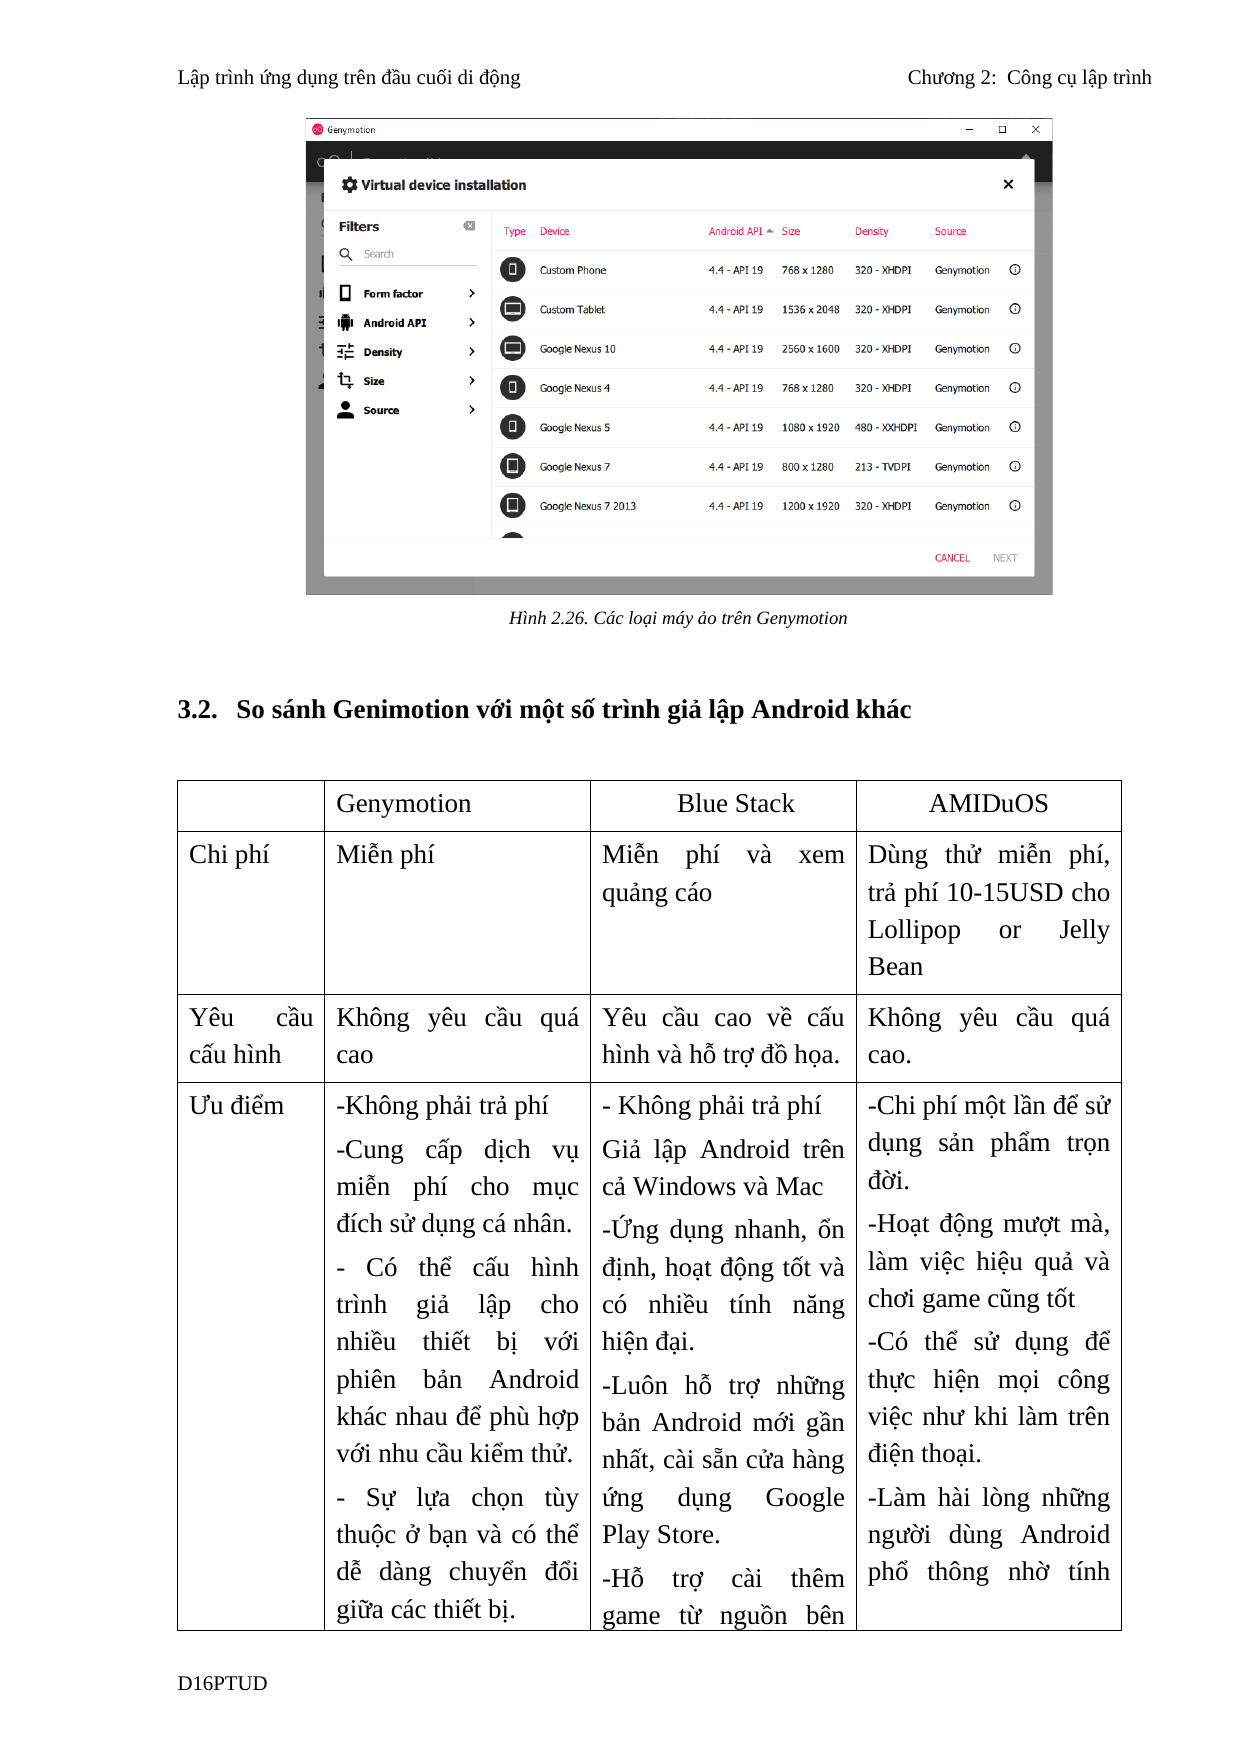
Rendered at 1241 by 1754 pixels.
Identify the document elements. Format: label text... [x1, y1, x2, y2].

table_header Genymotion [325, 781, 590, 831]
picture [305, 118, 1053, 595]
subtitle So sánh Genimotion với một số trình giả lập Android khác [177, 693, 1122, 724]
table_header [178, 781, 324, 831]
table_cell Không yêu cầu quá cao [325, 995, 590, 1082]
table_header AMIDuOS [857, 781, 1121, 831]
table_header Blue Stack [591, 781, 856, 831]
table_cell Không yêu cầu quá cao. [857, 995, 1121, 1082]
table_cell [325, 1083, 590, 1630]
table_cell Dùng thử miễn phí, trả phí 10-15USD cho Lollipop or Jelly Bean [857, 832, 1121, 994]
table_cell Miễn phí [325, 832, 590, 994]
table_cell Ưu điểm [178, 1083, 324, 1630]
table_cell Yêu cầu cấu hình [178, 995, 324, 1082]
table_cell Chi phí [178, 832, 324, 994]
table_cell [591, 1083, 856, 1630]
table_cell Yêu cầu cao về cấu hình và hỗ trợ đồ họa. [591, 995, 856, 1082]
table_cell Miễn phí và xem quảng cáo [591, 832, 856, 994]
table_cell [857, 1083, 1121, 1630]
